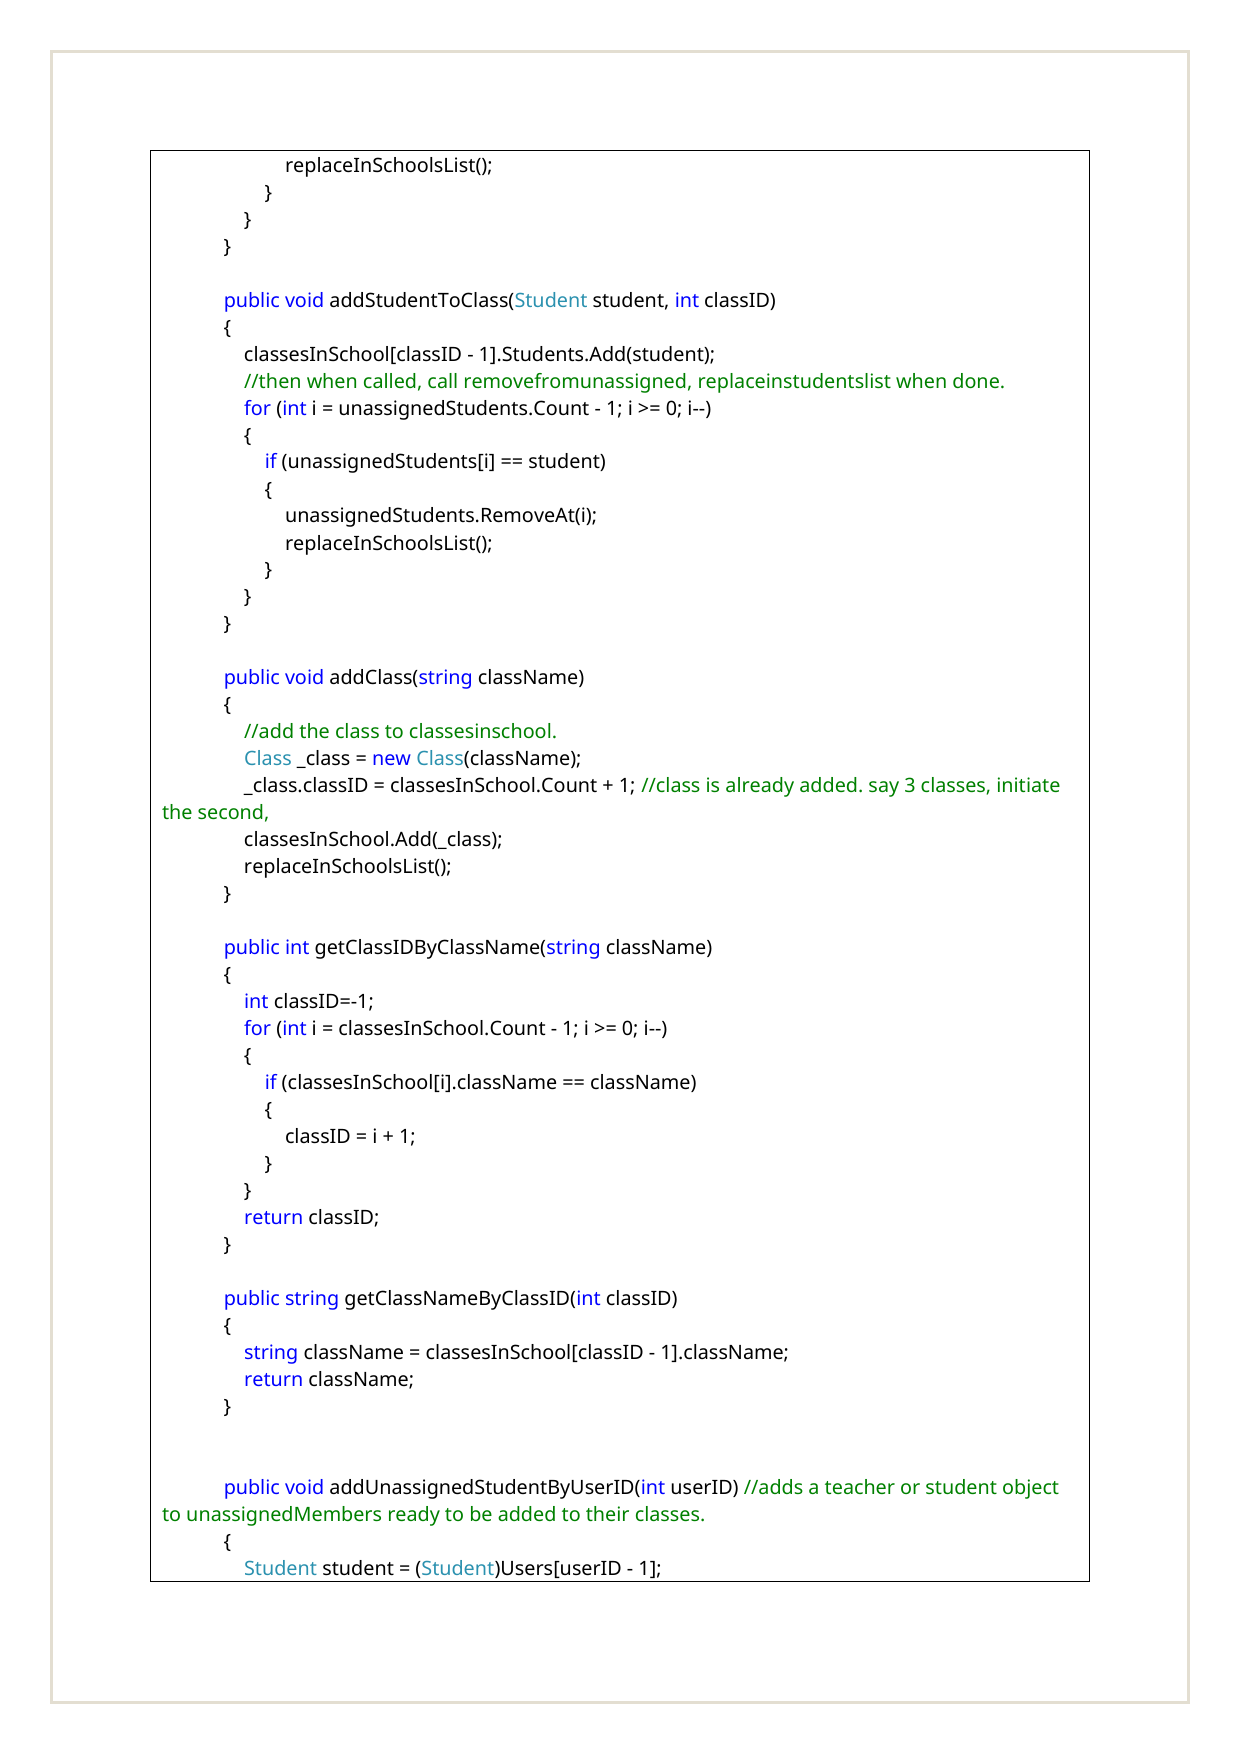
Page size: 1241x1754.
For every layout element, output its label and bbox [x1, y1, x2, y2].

table_header [151, 151, 1089, 1581]
